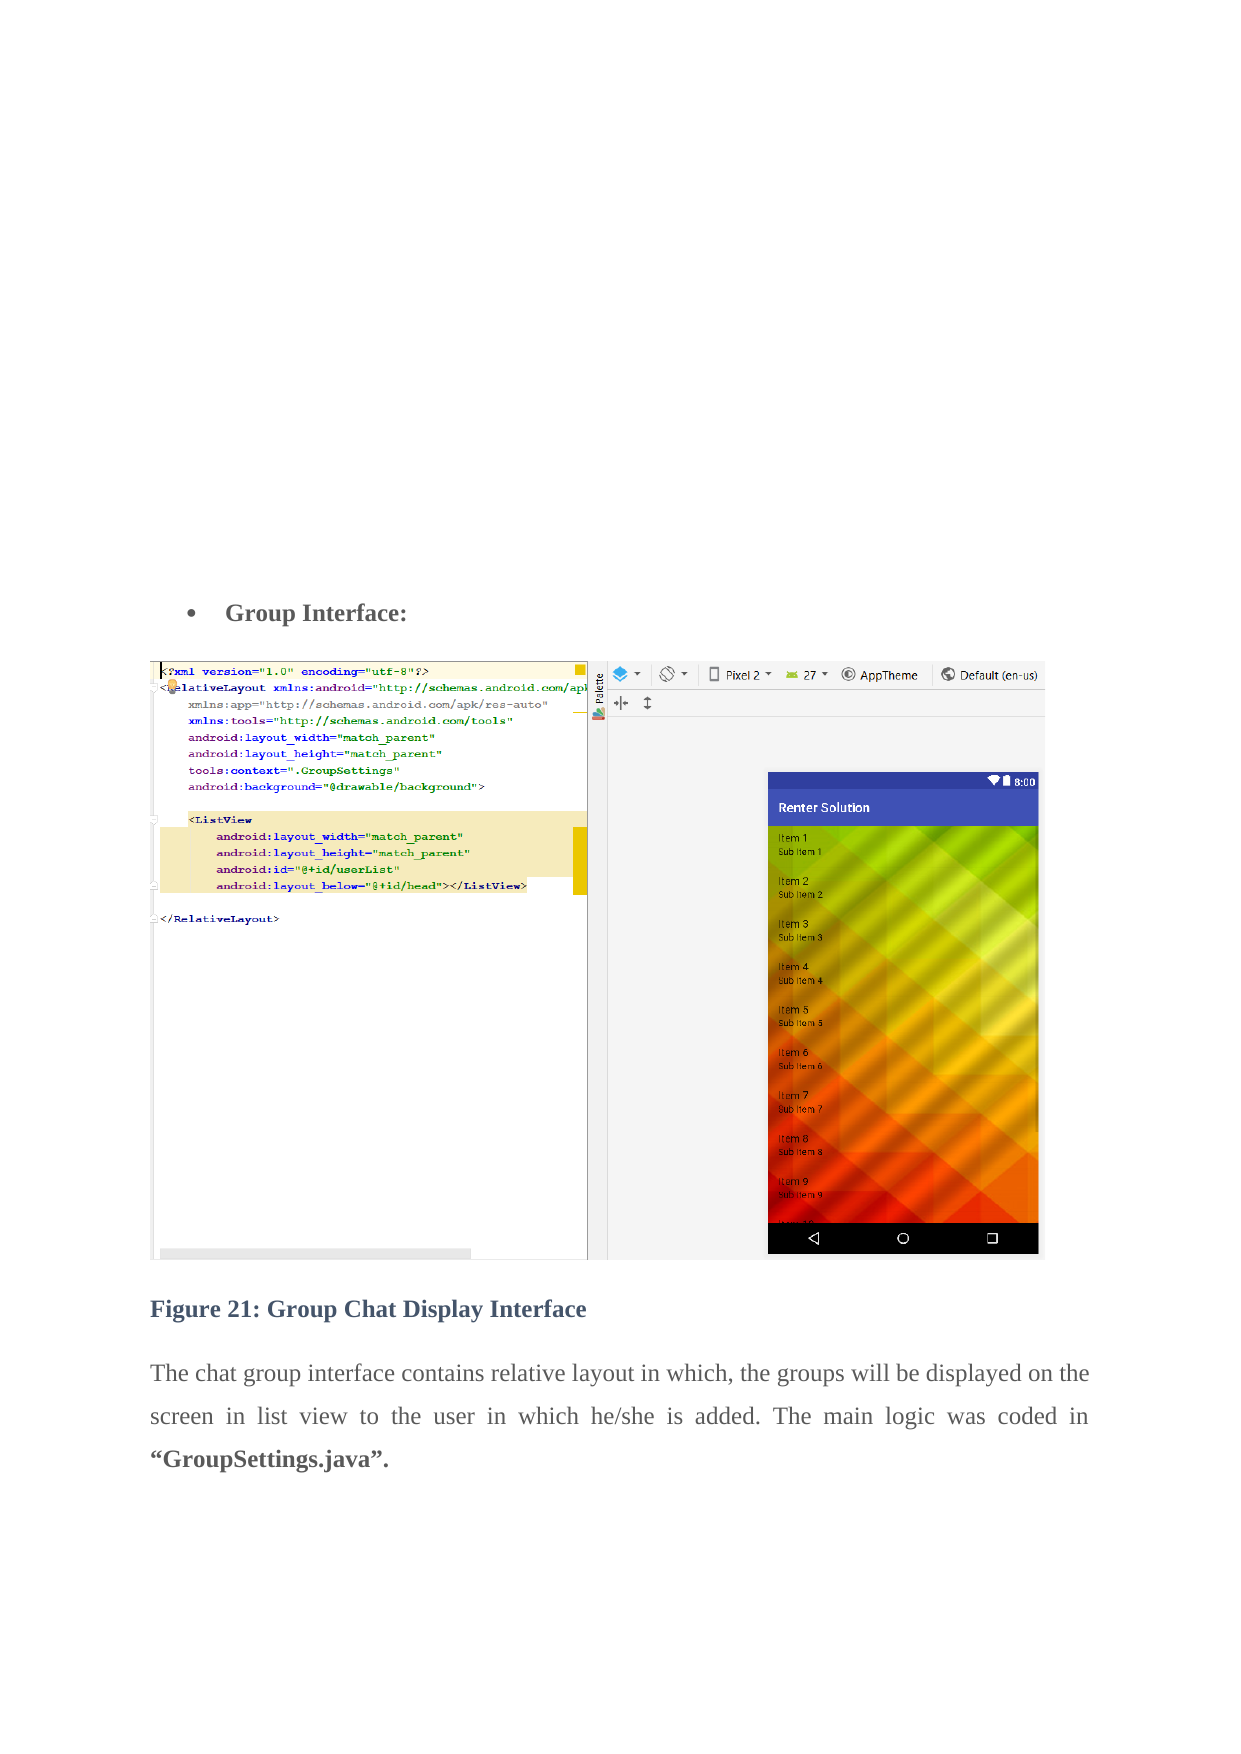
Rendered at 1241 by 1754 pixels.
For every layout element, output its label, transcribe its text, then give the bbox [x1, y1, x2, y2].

list Group Interface: [187, 598, 1090, 626]
picture [150, 661, 1046, 1260]
text The chat group interface contains relative layout in which, the groups will be displayed on the screen in list view to the user in which he/she is added. The main logic was coded in “GroupSettings.java”. [150, 1358, 1090, 1473]
text Figure 21: Group Chat Display Interface [150, 1294, 1090, 1323]
